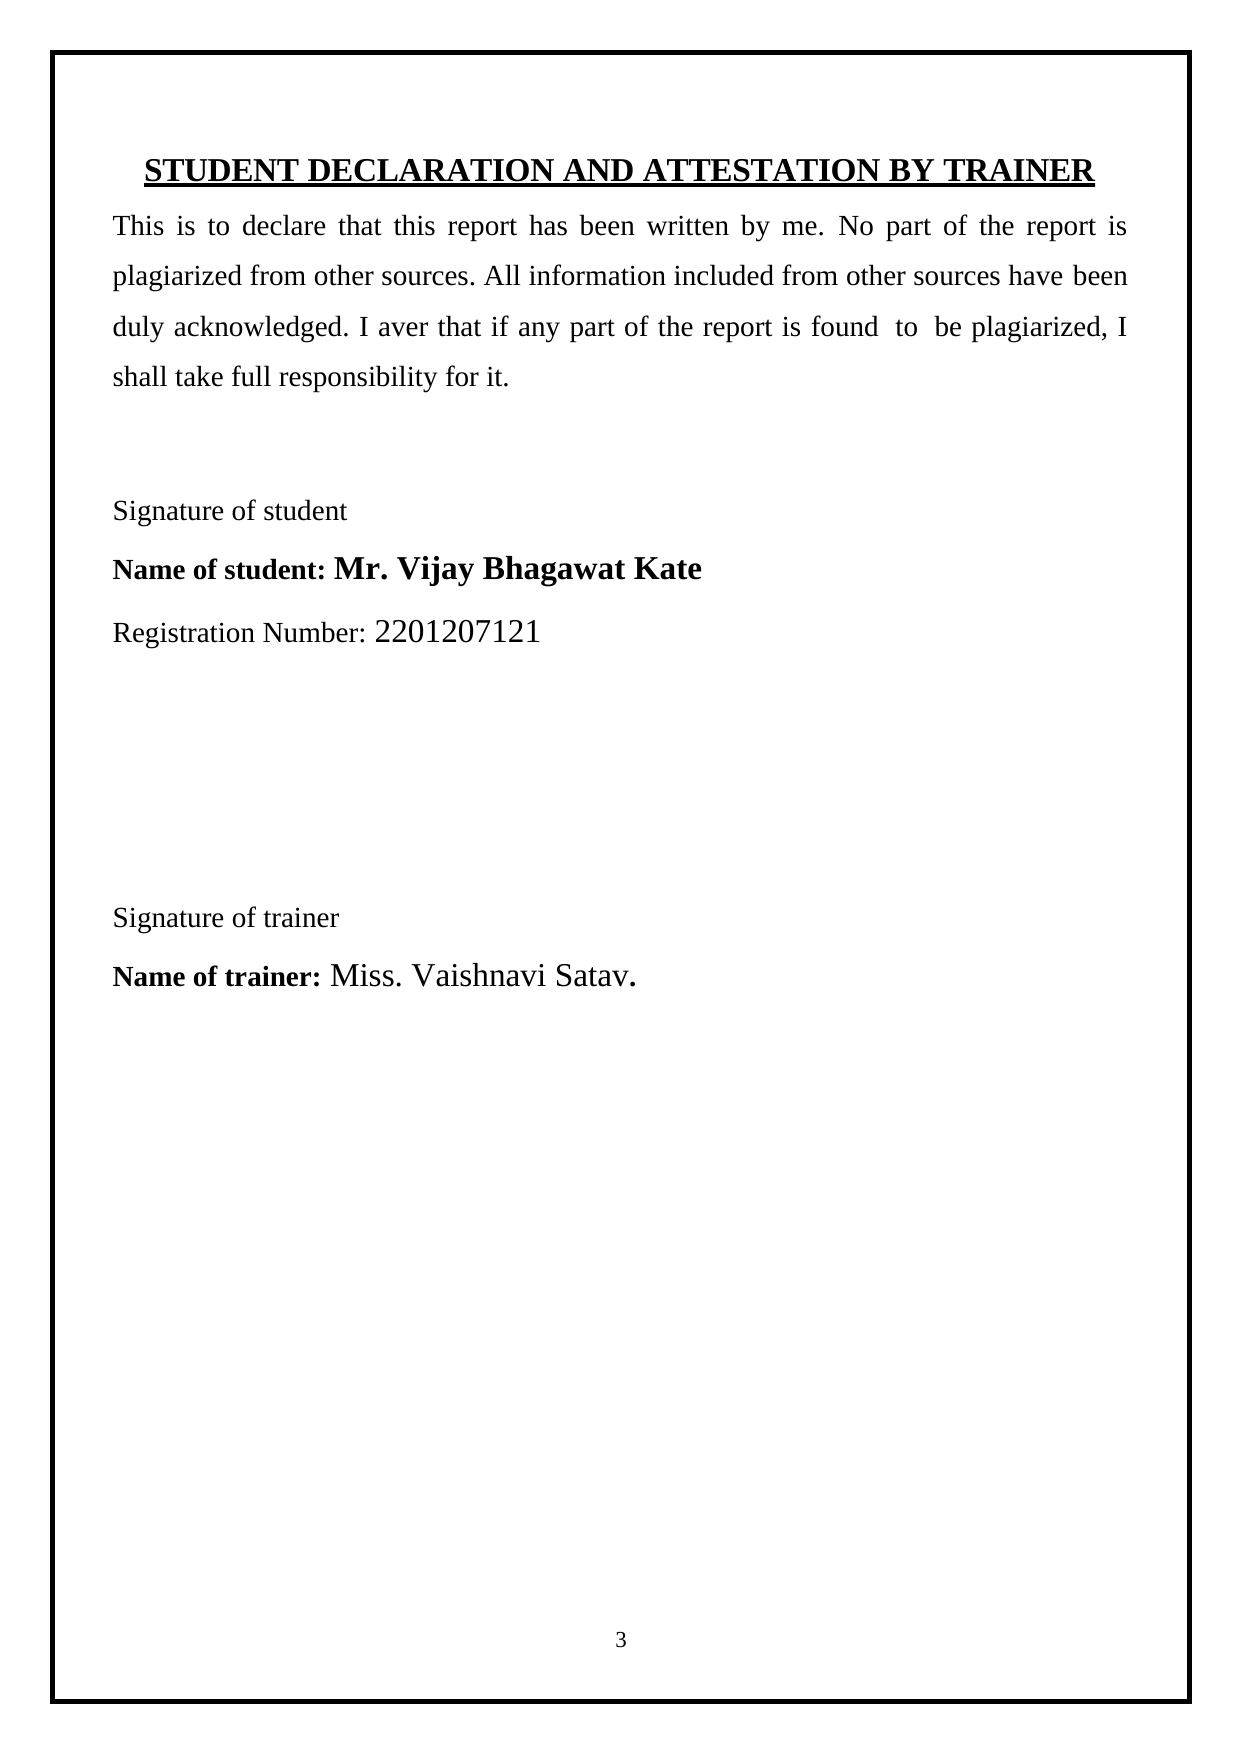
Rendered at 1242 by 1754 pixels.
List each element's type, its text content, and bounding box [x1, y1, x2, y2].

text Signature of student [112, 493, 574, 526]
text Name of trainer: Miss. Vaishnavi Satav. [112, 955, 1139, 993]
text Name of student: Mr. Vijay Bhagawat Kate Registration Number: 2201207121 [112, 548, 722, 650]
text This is to declare that this report has been written by me. No part of the report is plagiarized from other sources. All information included from other sources have been duly acknowledged. I aver that if any part of the report is found to be plagiarized, I shall take full responsibility for it. [112, 208, 1128, 392]
text STUDENT DECLARATION AND ATTESTATION BY TRAINER [144, 150, 1139, 188]
text Signature of trainer [112, 900, 1139, 933]
